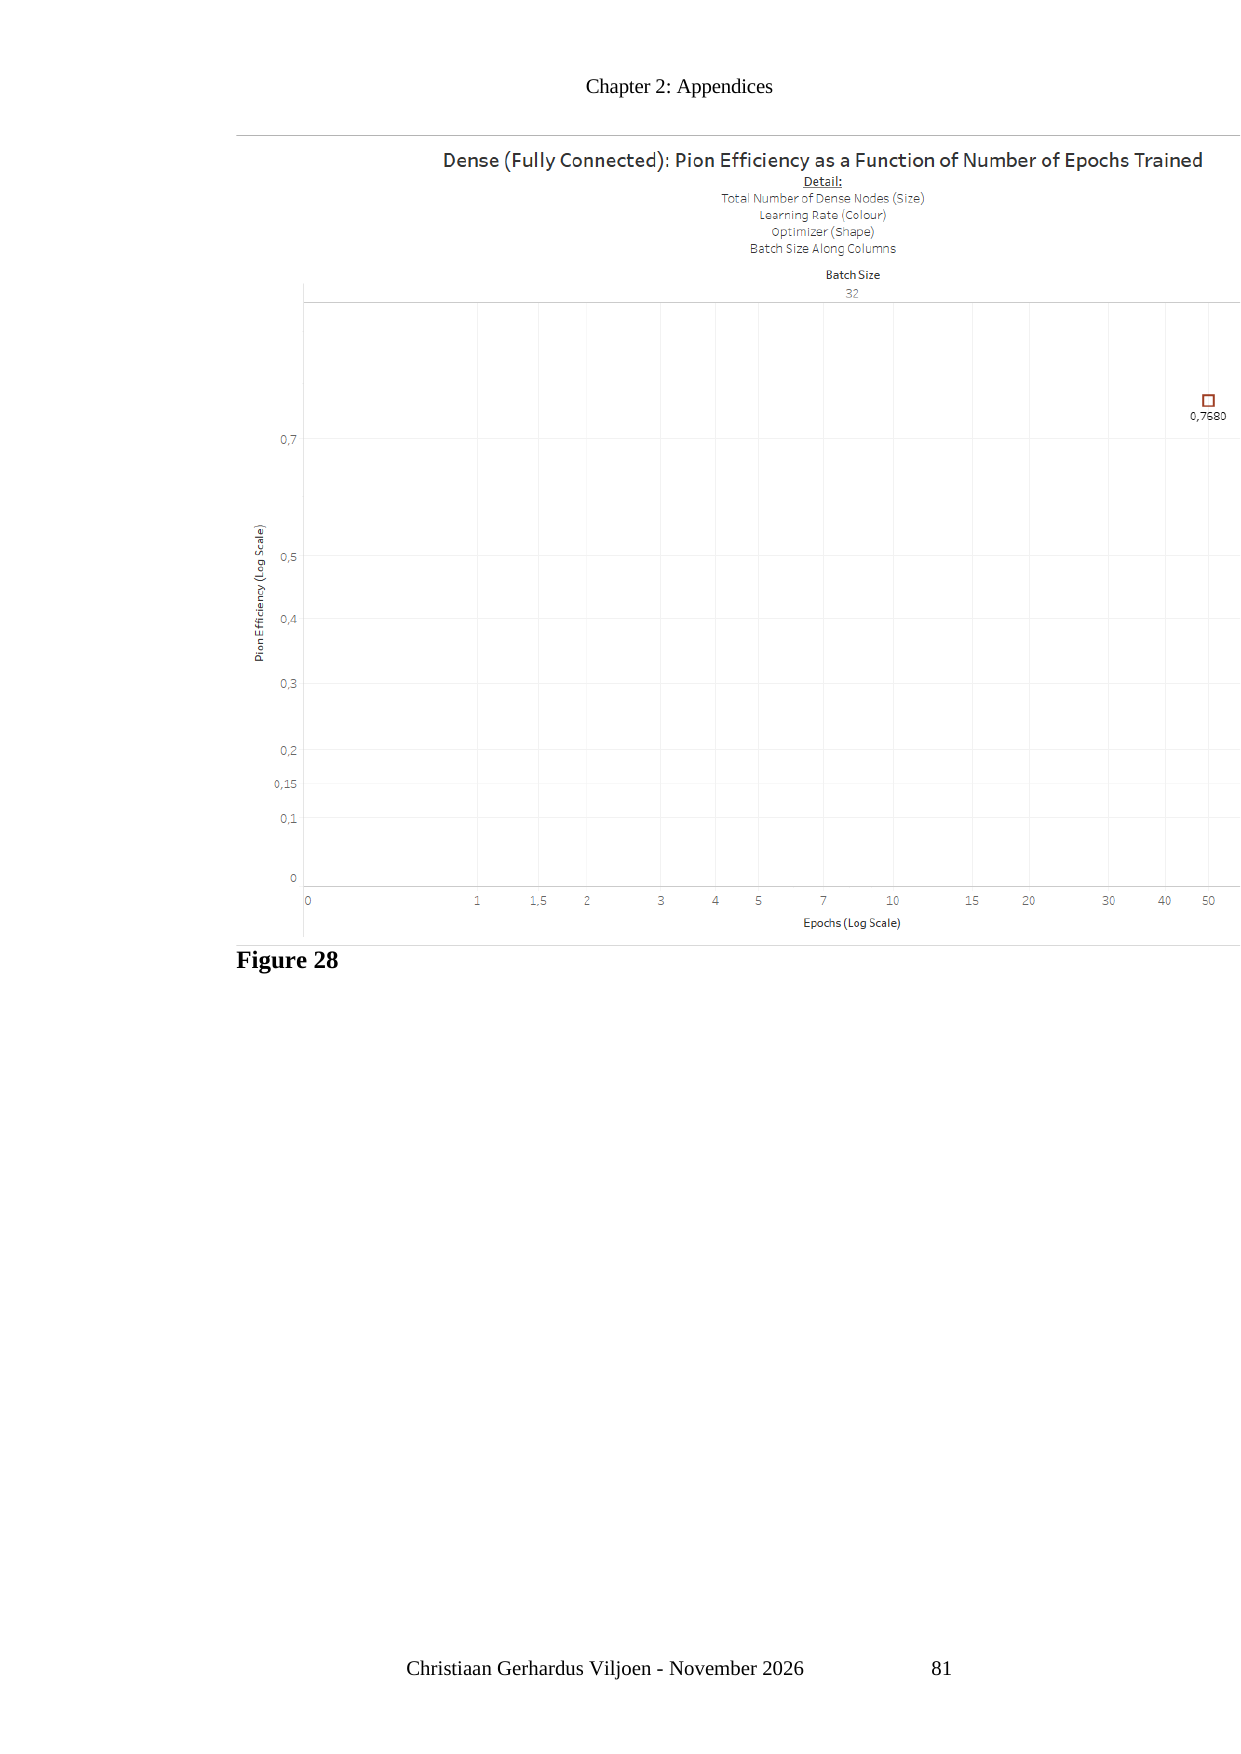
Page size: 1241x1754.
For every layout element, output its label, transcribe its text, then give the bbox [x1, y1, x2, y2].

picture [236, 135, 1241, 946]
text Figure 45 [236, 946, 1122, 974]
